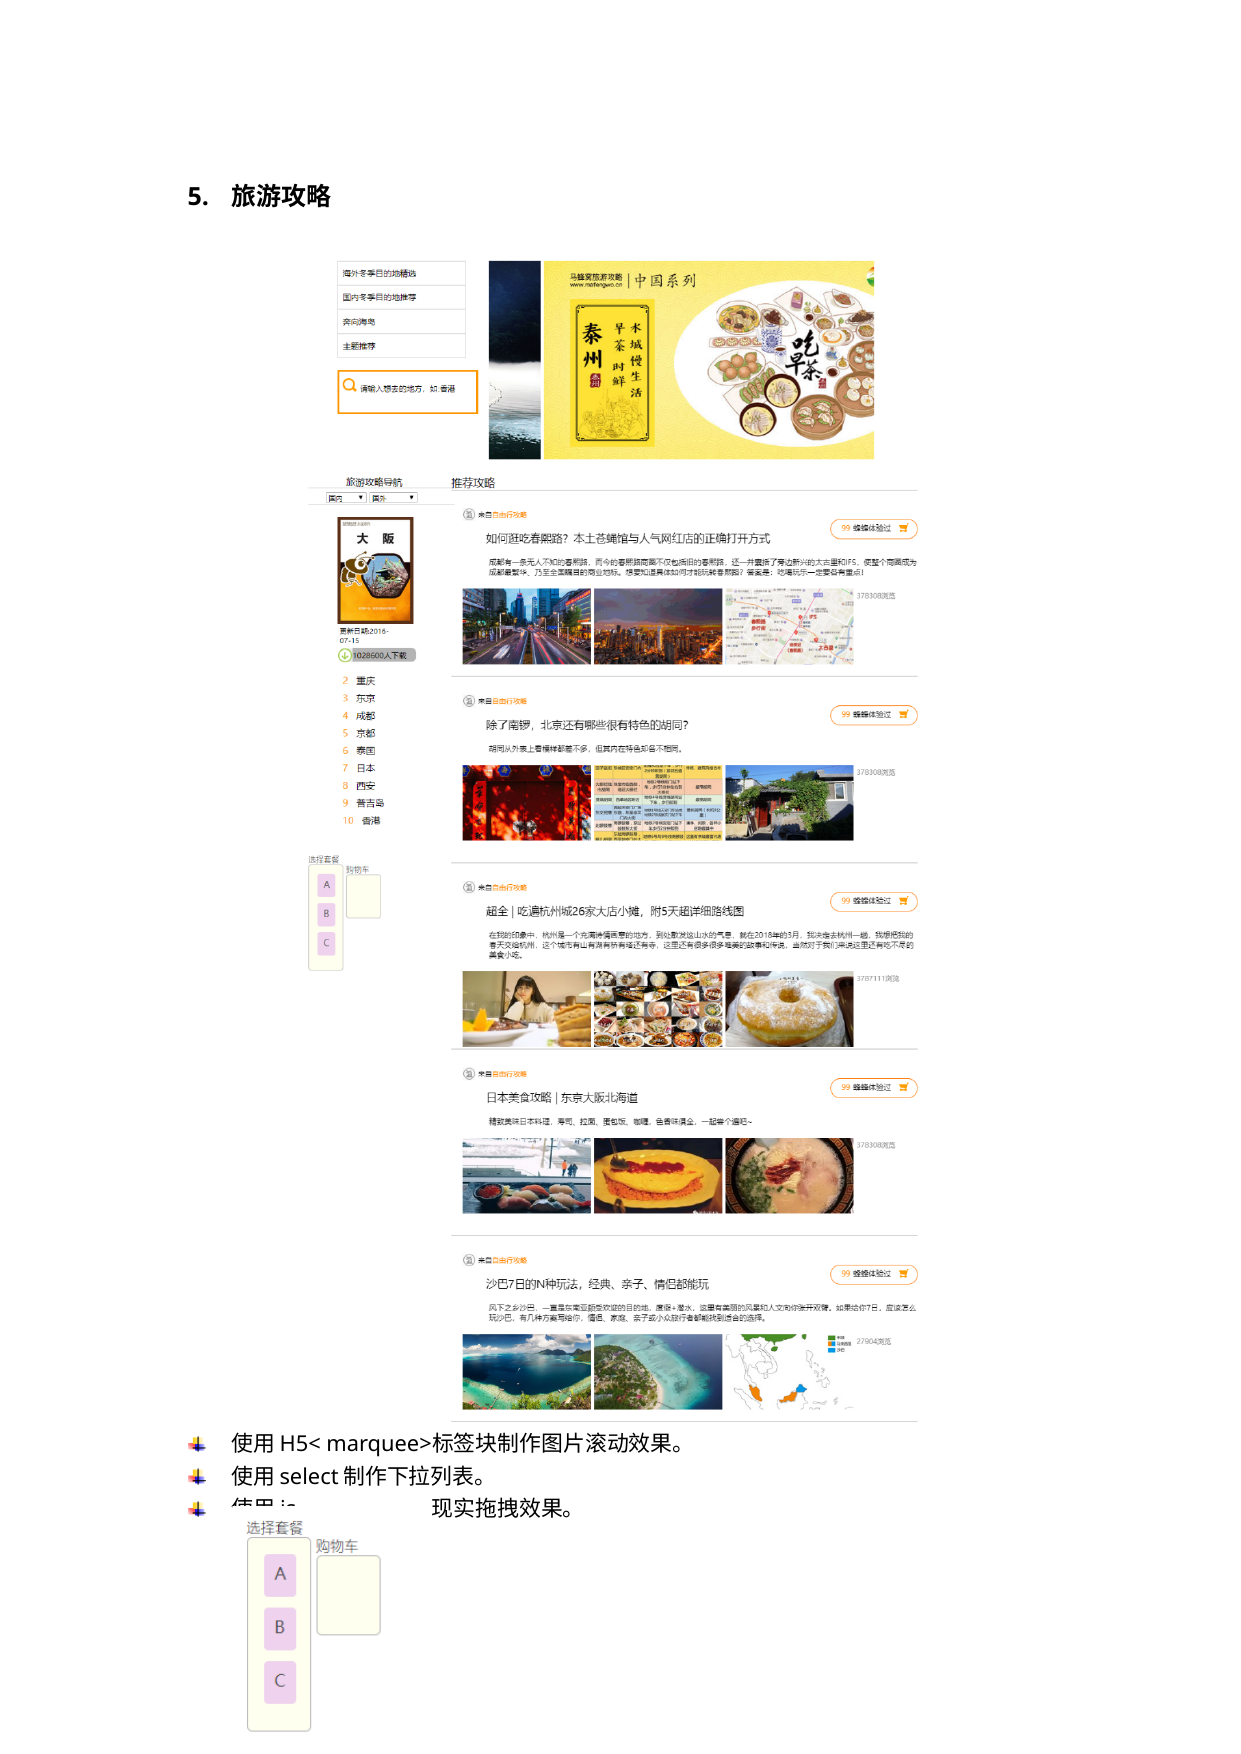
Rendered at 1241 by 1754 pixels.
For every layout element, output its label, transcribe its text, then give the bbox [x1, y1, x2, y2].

list 使用H5< marquee>标签块制作图片滚动效果。 [187, 1426, 1053, 1459]
subtitle 旅游攻略 [187, 162, 1053, 227]
picture [188, 1467, 206, 1485]
list 使用select制作下拉列表。 [187, 1459, 1053, 1491]
picture [188, 1500, 206, 1517]
picture [271, 256, 970, 1425]
picture [188, 1435, 206, 1452]
picture [231, 1506, 413, 1747]
list 使用 js现实拖拽效果。 [187, 1491, 1053, 1524]
